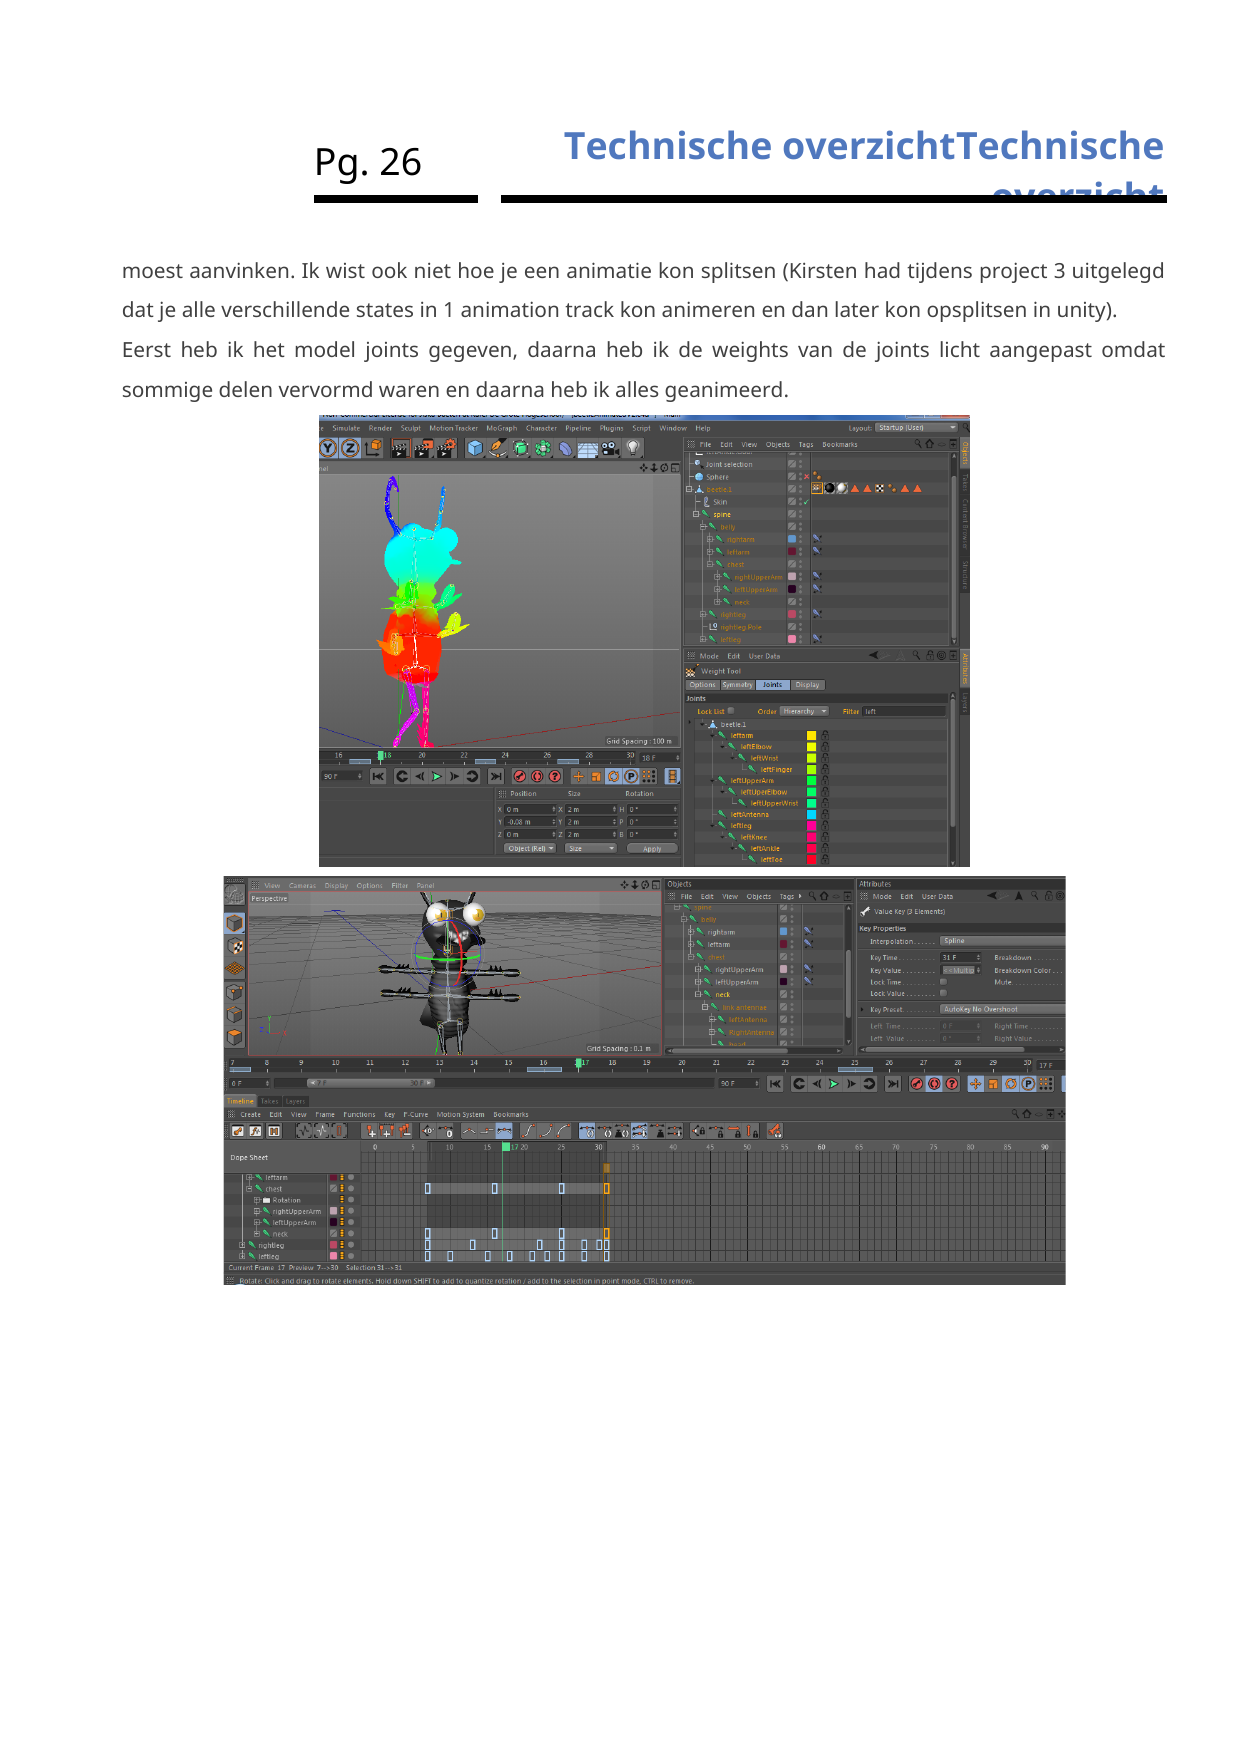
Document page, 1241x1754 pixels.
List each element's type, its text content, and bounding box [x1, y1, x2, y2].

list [122, 256, 1167, 324]
picture [223, 876, 1066, 1285]
list Eerst heb ik het model joints gegeven, daarna heb ik de weights van de joints licht aangepast omdat sommige delen vervormd waren en daarna heb ik alles geanimeerd. [122, 335, 1167, 404]
picture [319, 415, 970, 867]
